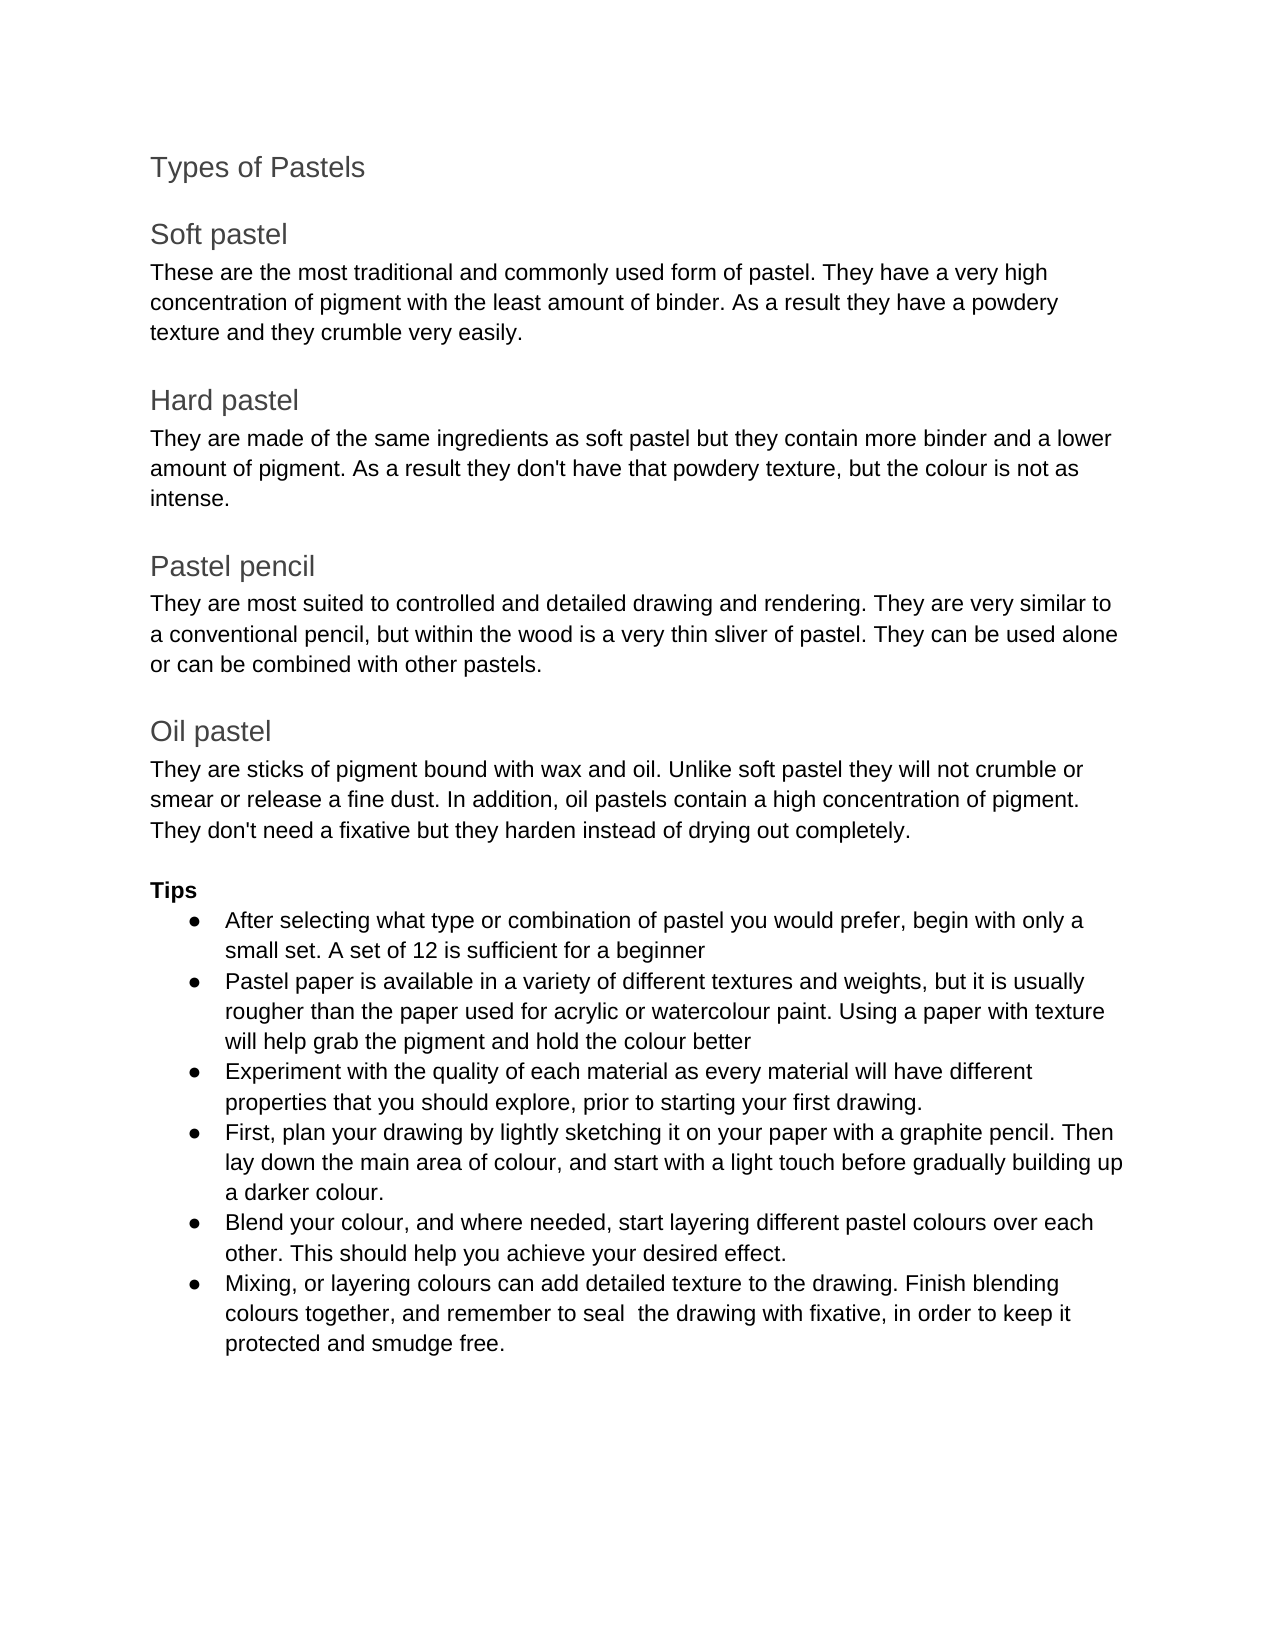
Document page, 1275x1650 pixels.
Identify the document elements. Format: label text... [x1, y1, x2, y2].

text They are sticks of pigment bound with wax and oil. Unlike soft pastel they will not crumble or smear or release a fine dust. In addition, oil pastels contain a high concentration of pigment. They don't need a fixative but they harden instead of drying out completely. [150, 756, 1125, 843]
list Experiment with the quality of each material as every material will have different properties that you should explore, prior to starting your first drawing. [187, 1058, 1125, 1115]
subtitle Oil pastel [150, 714, 1125, 748]
list First, plan your drawing by lightly sketching it on your paper with a graphite pencil. Then lay down the main area of colour, and start with a light touch before gradually building up a darker colour. [187, 1119, 1125, 1206]
list After selecting what type or combination of pastel you would prefer, begin with only a small set. A set of 12 is sufficient for a beginner [187, 907, 1125, 964]
list Pastel paper is available in a variety of different textures and weights, but it is usually rougher than the paper used for acrylic or watercolour paint. Using a paper with texture will help grab the pigment and hold the colour better [187, 968, 1125, 1054]
text These are the most traditional and commonly used form of pastel. They have a very high concentration of pigment with the least amount of binder. As a result they have a powdery texture and they crumble very easily. [150, 259, 1125, 346]
list Blend your colour, and where needed, start layering different pastel colours over each other. This should help you achieve your desired effect. [187, 1209, 1125, 1266]
text They are most suited to controlled and detailed drawing and rendering. They are very similar to a conventional pencil, but within the wood is a very thin sliver of pastel. They can be used alone or can be combined with other pastels. [150, 590, 1125, 677]
list Mixing, or layering colours can add detailed texture to the drawing. Finish blending colours together, and remember to seal the drawing with fixative, in order to keep it protected and smudge free. [187, 1270, 1125, 1357]
subtitle Soft pastel [150, 217, 1125, 250]
subtitle Pastel pencil [150, 548, 1125, 582]
text Tips [150, 877, 1125, 903]
subtitle Hard pastel [150, 383, 1125, 416]
subtitle Types of Pastels [150, 150, 1125, 183]
text They are made of the same ingredients as soft pastel but they contain more binder and a lower amount of pigment. As a result they don't have that powdery texture, but the colour is not as intense. [150, 424, 1125, 511]
